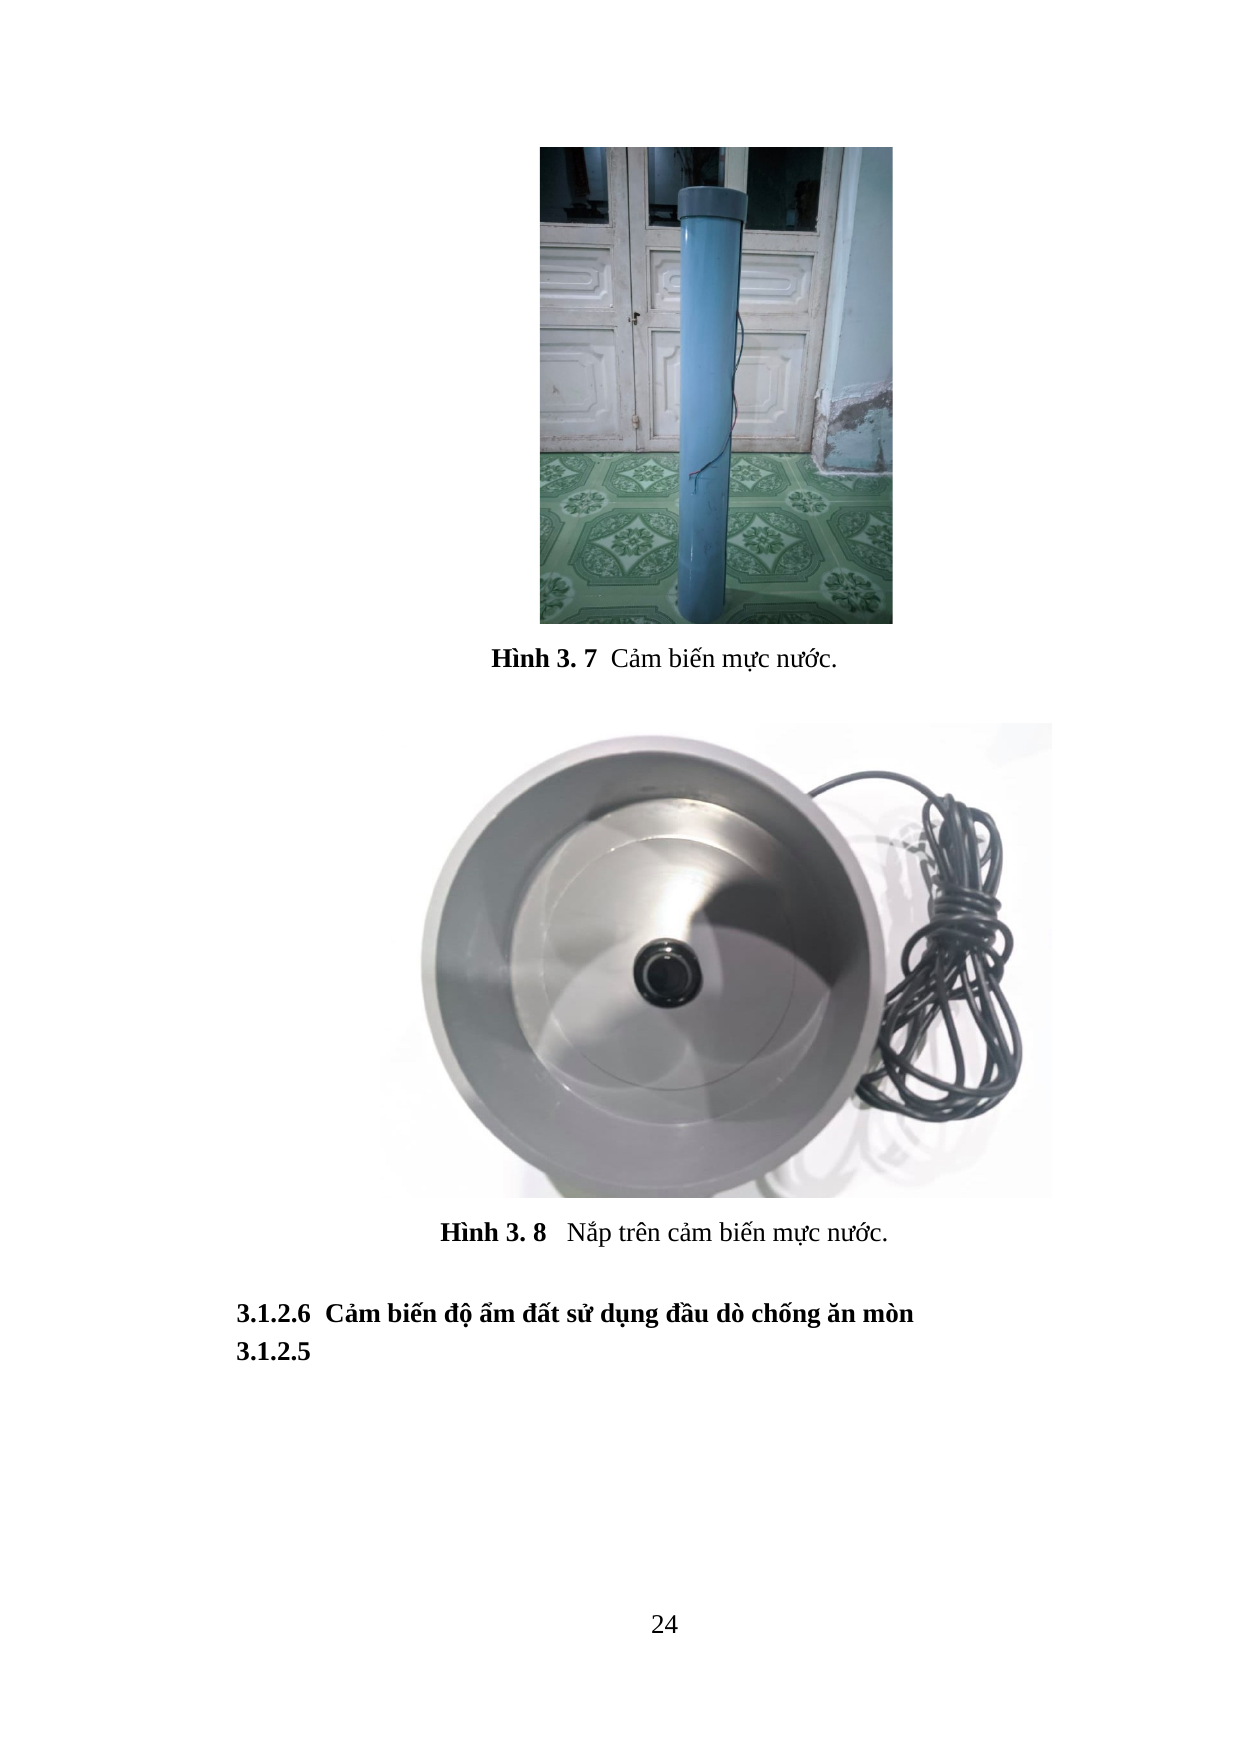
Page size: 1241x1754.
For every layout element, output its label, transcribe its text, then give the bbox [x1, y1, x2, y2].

picture [380, 723, 1053, 1198]
text Hình 3. 8 Nắp trên cảm biến mực nước. [236, 1216, 1092, 1248]
text Hình 3. 7 Cảm biến mực nước. [236, 642, 1092, 673]
picture [539, 147, 893, 624]
text Cảm biến độ ẩm đất sử dụng đầu dò chống ăn mòn [236, 1298, 1092, 1329]
